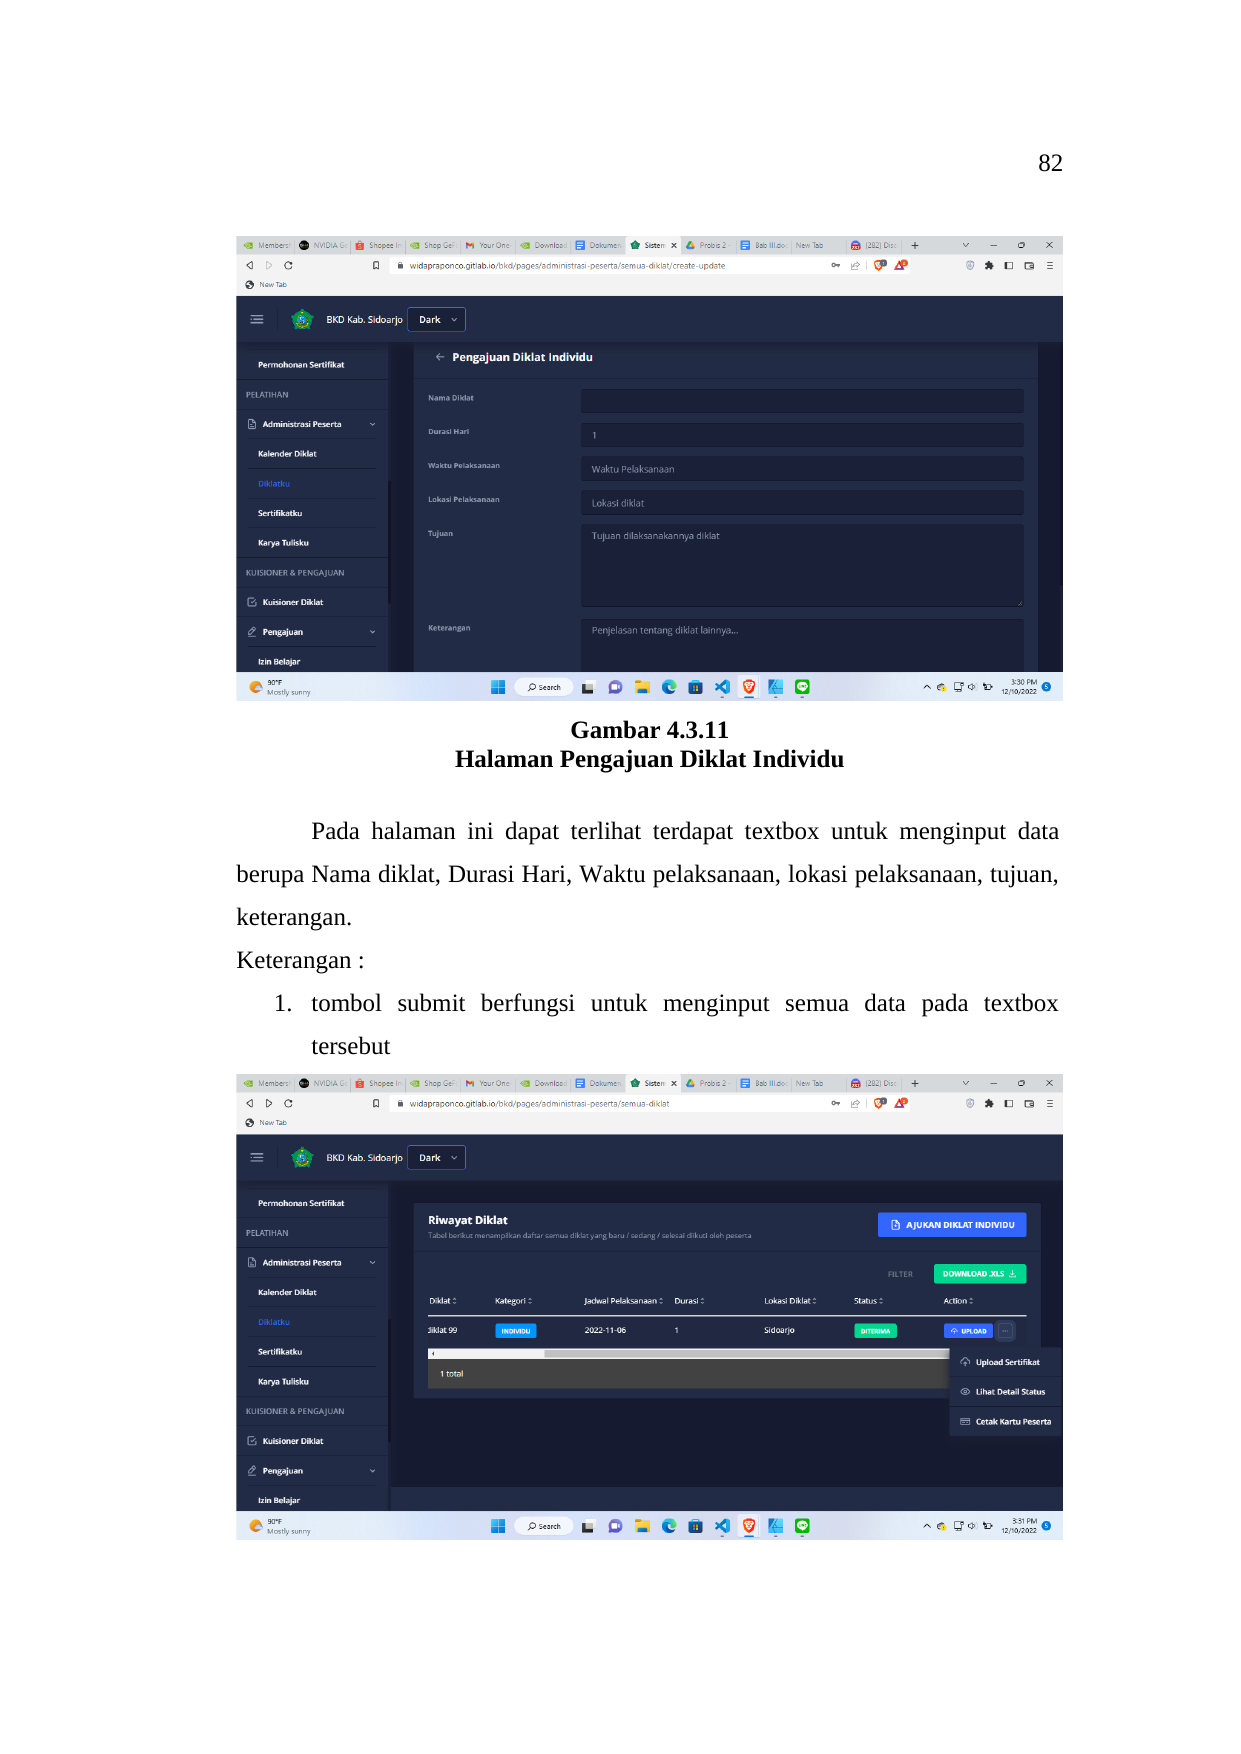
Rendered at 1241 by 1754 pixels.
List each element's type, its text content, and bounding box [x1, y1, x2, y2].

text Keterangan : [236, 945, 1060, 974]
text Pada halaman ini dapat terlihat terdapat textbox untuk menginput data berupa Nama diklat, Durasi Hari, Waktu pelaksanaan, lokasi pelaksanaan, tujuan, keterangan. [236, 816, 1060, 931]
picture [236, 1074, 1063, 1540]
text Halaman Pengajuan Diklat Individu [236, 744, 1063, 773]
picture [236, 236, 1063, 701]
text Gambar 4.3.11 [236, 715, 1063, 744]
list tombol submit berfungsi untuk menginput semua data pada textbox tersebut [274, 988, 1060, 1060]
